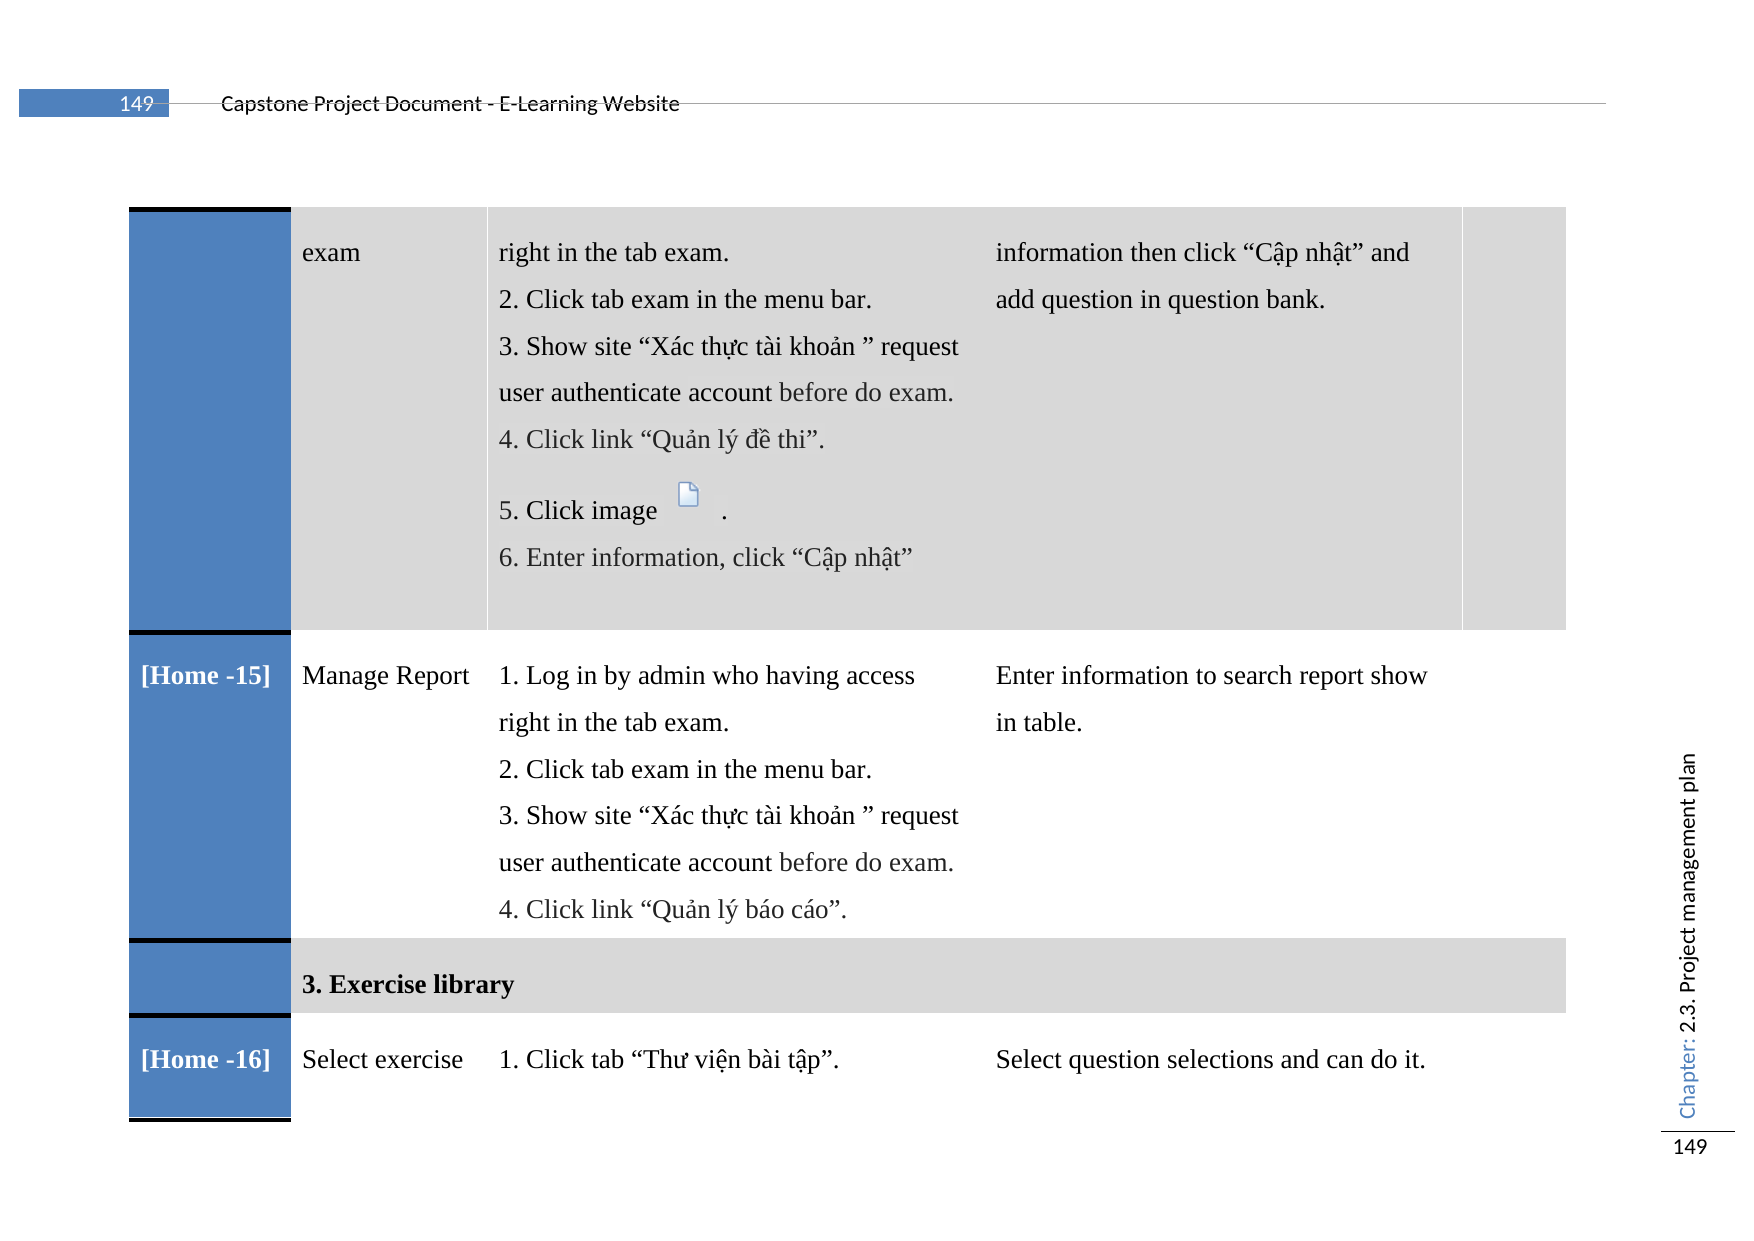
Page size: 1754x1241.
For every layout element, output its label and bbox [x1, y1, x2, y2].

picture [664, 469, 714, 520]
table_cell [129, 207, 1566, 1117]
